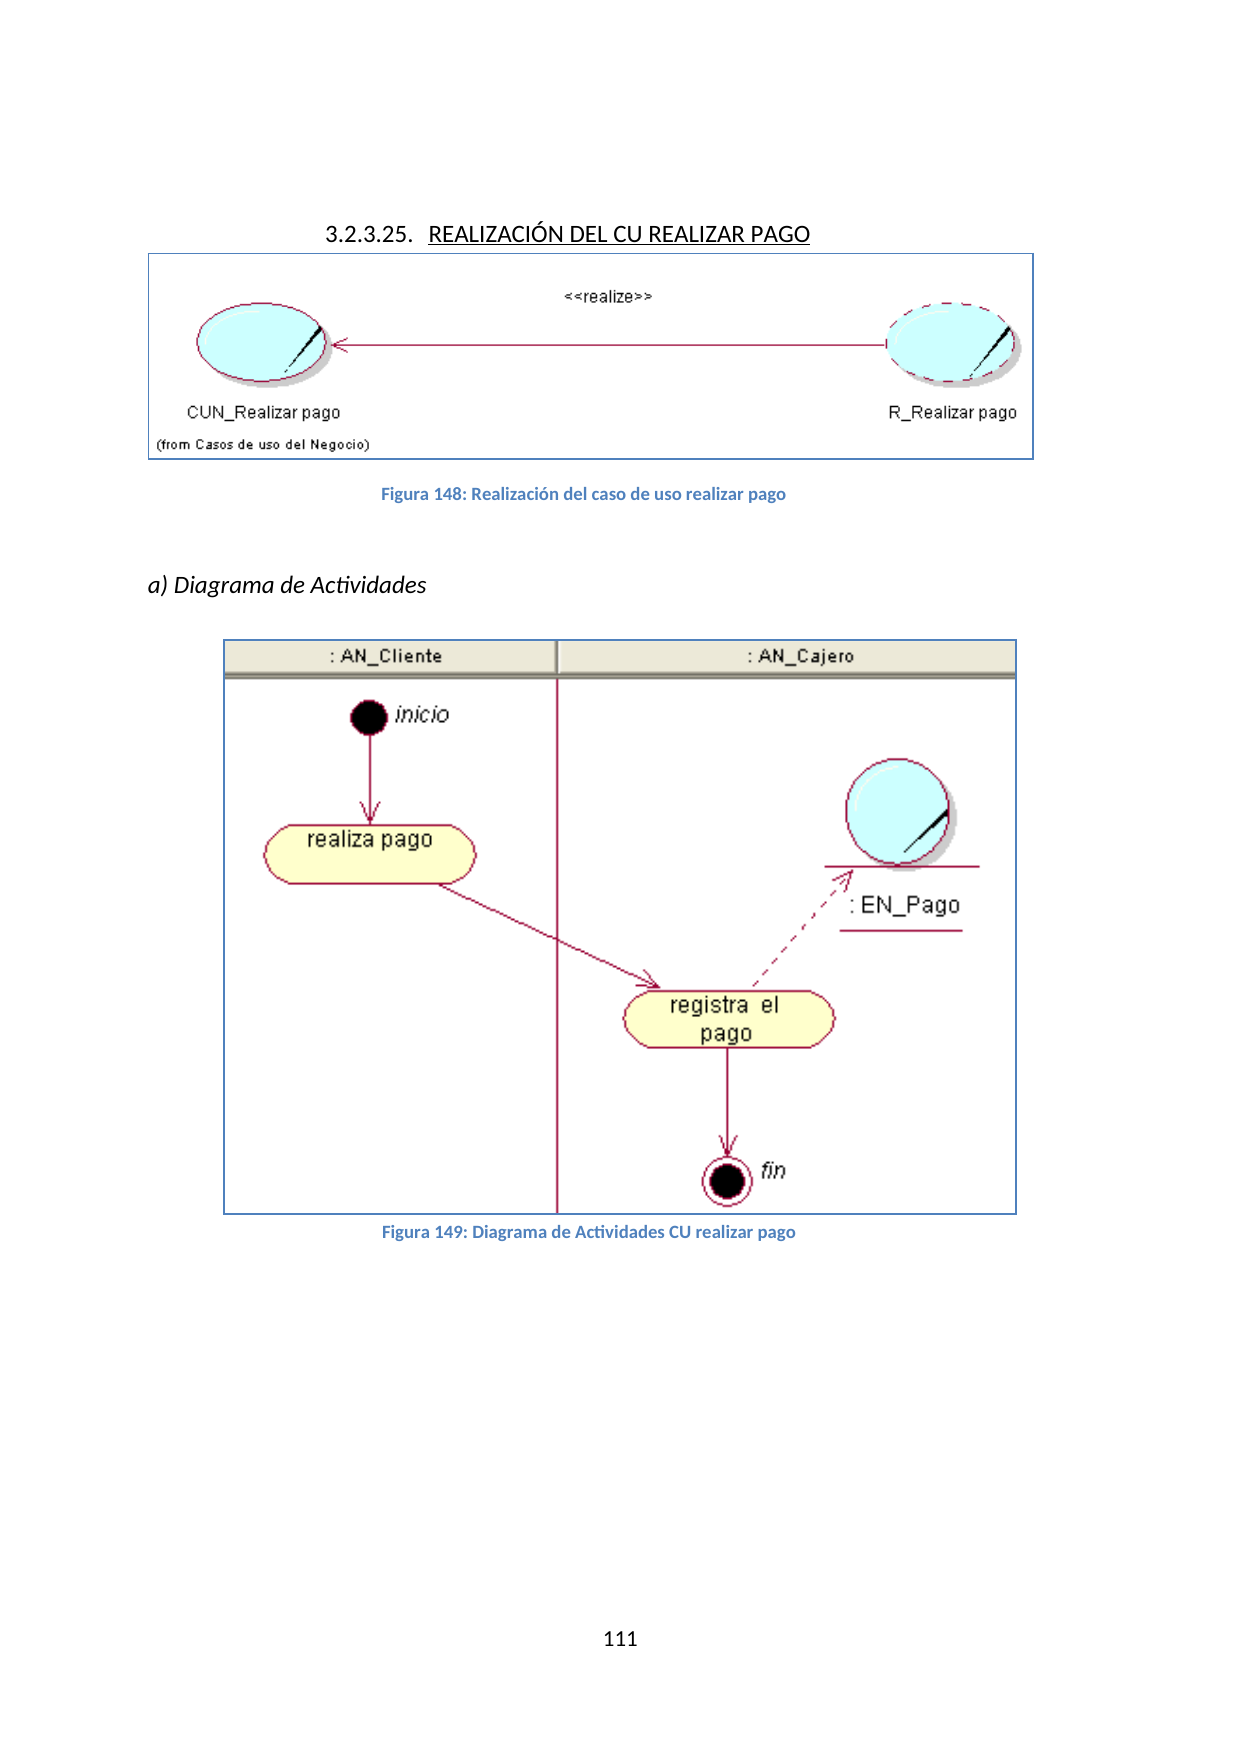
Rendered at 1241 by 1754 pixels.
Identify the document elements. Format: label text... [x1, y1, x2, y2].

picture [149, 254, 1032, 458]
picture [225, 641, 1015, 1213]
list a) Diagrama de Actividades [148, 569, 1093, 599]
list REALIZACIÓN DEL CU REALIZAR PAGO [325, 218, 1093, 248]
